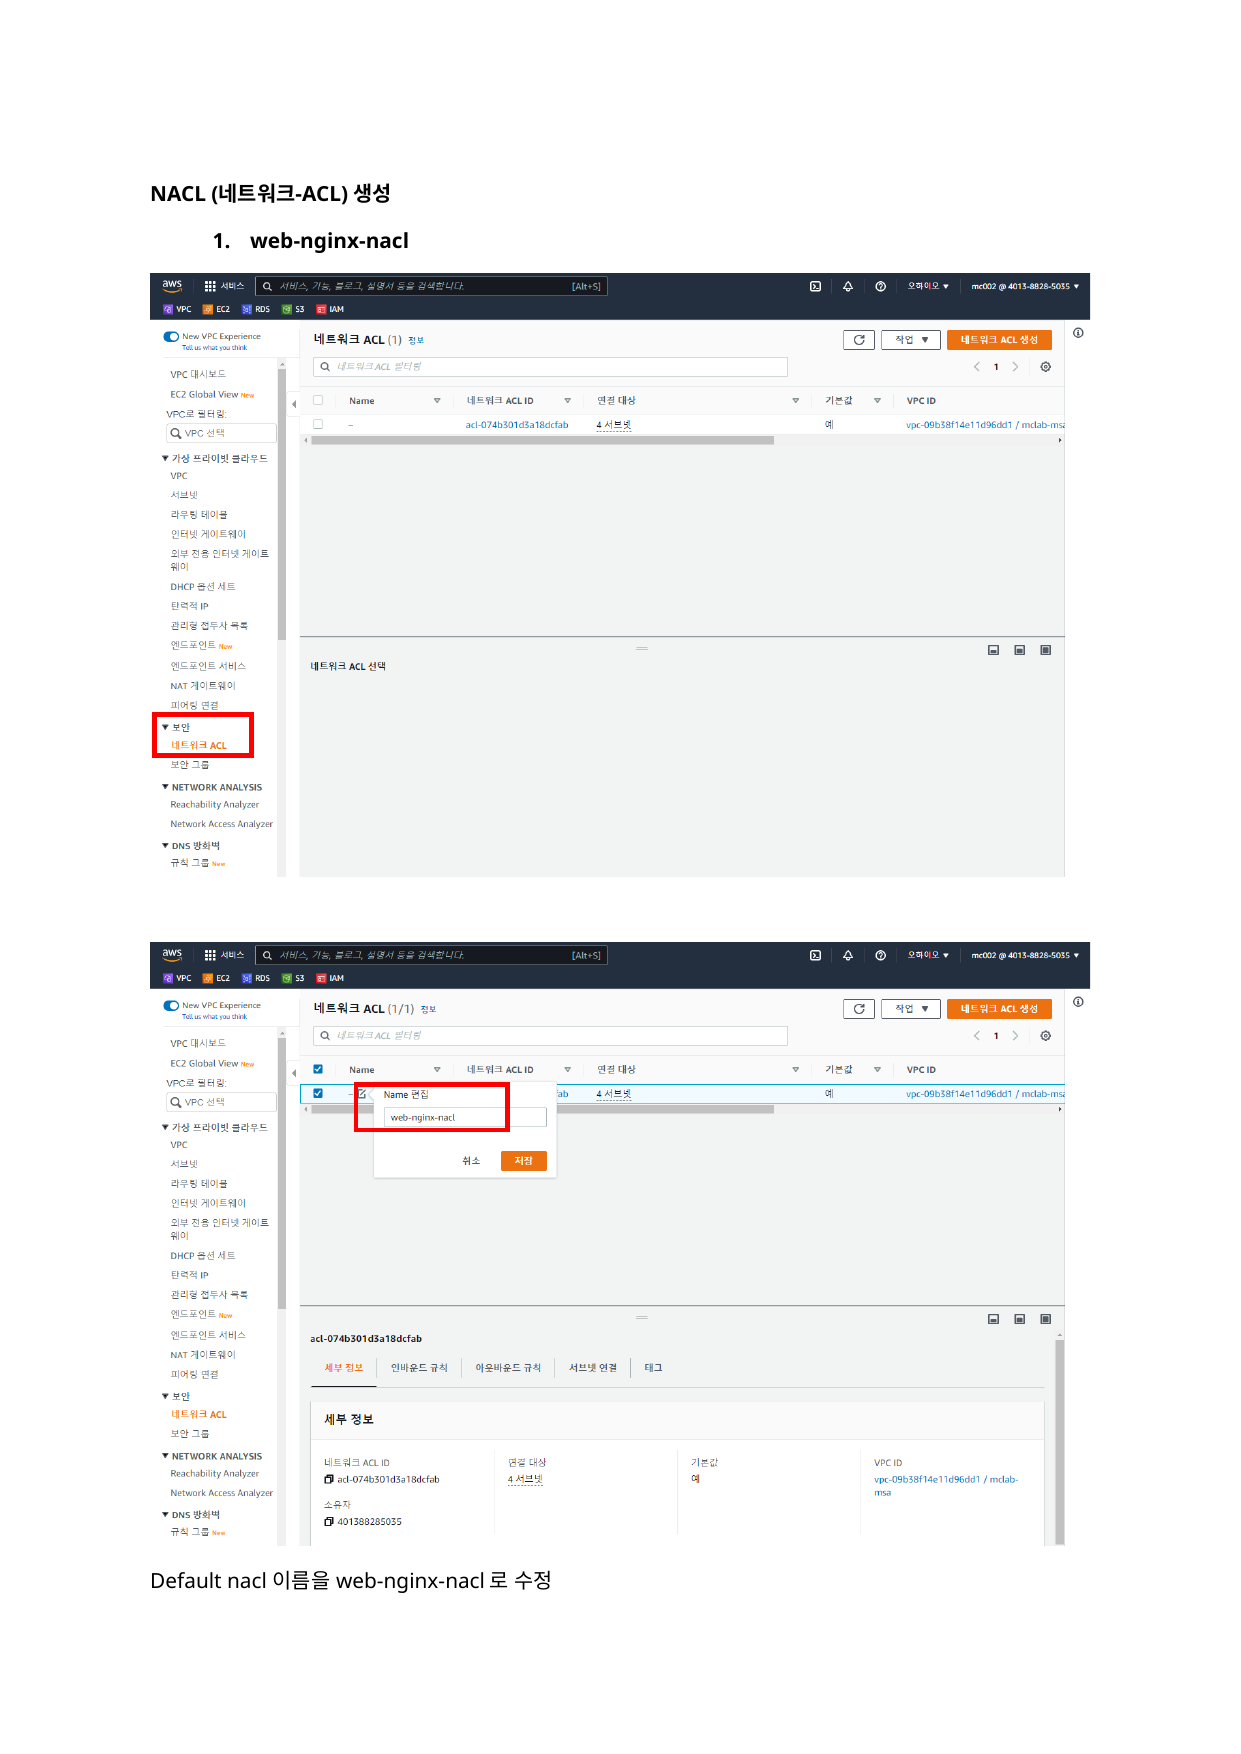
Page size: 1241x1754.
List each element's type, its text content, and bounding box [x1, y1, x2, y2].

text Default nacl 이름을 web-nginx-nacl로 수정 [150, 1564, 1090, 1594]
picture [150, 273, 1091, 877]
picture [150, 942, 1091, 1546]
subtitle web-nginx-nacl [212, 227, 1090, 255]
subtitle NACL (네트워크-ACL) 생성 [150, 177, 1090, 207]
